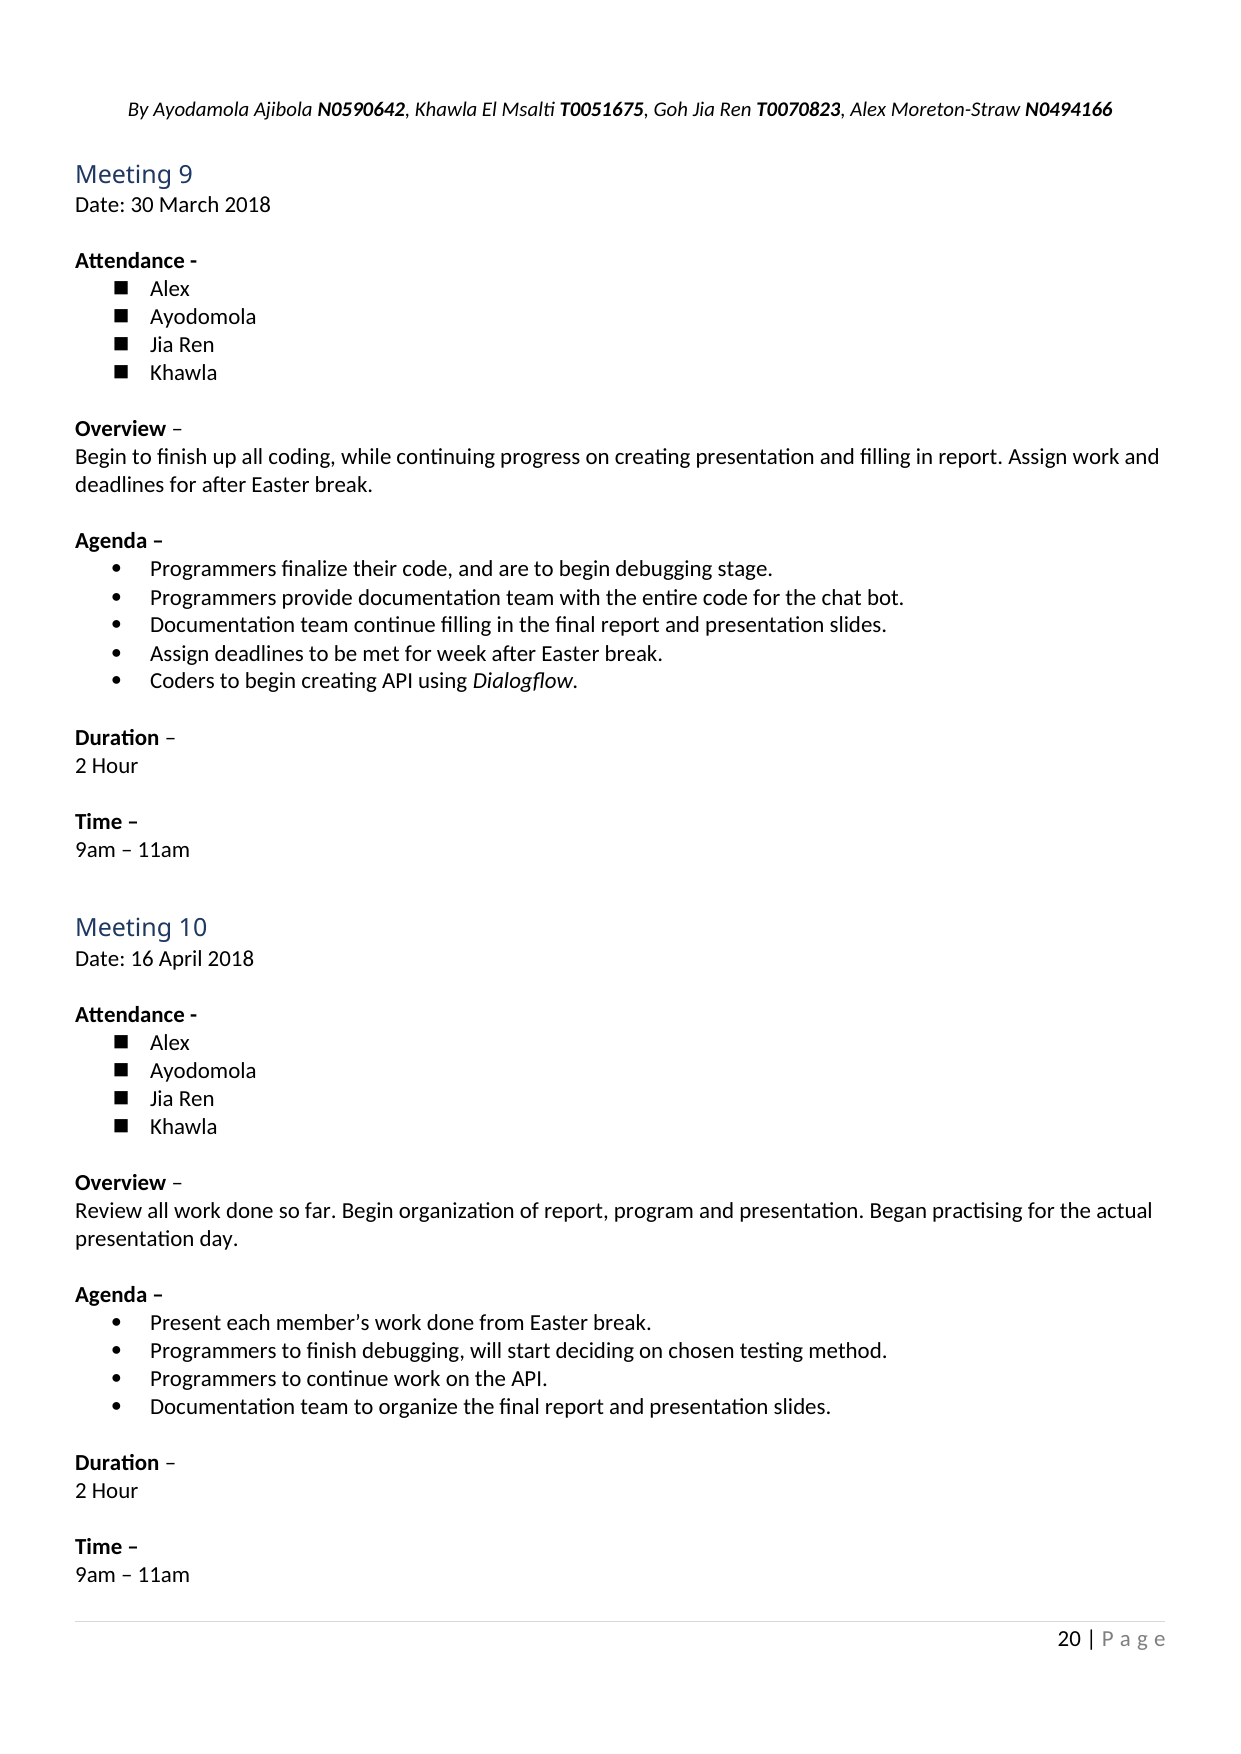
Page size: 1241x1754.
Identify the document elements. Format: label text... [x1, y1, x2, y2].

text Duration – [75, 1448, 1165, 1476]
text 9am – 11am [75, 835, 1165, 863]
list Jia Ren [112, 1084, 1165, 1112]
list Programmers to continue work on the API. [112, 1364, 1165, 1392]
list Present each member’s work done from Easter break. [112, 1308, 1165, 1336]
text 2 Hour [75, 1476, 1165, 1504]
text Agenda – [75, 1280, 1165, 1308]
text Meeting 10 Date: 16 April 2018 [75, 910, 1165, 972]
text Attendance - [75, 246, 1165, 274]
list Coders to begin creating API using Dialogflow. [112, 667, 1165, 695]
list Ayodomola [112, 1056, 1165, 1084]
list Documentation team continue filling in the final report and presentation slides. [112, 611, 1165, 639]
list Khawla [112, 1112, 1165, 1140]
list Alex [112, 1028, 1165, 1056]
text Begin to finish up all coding, while continuing progress on creating presentation and filling in report. Assign work and deadlines for after Easter break. [75, 442, 1165, 498]
text Attendance - [75, 1000, 1165, 1028]
text Overview – [75, 1168, 1165, 1196]
text Agenda – [75, 527, 1165, 554]
list Programmers finalize their code, and are to begin debugging stage. [112, 554, 1165, 583]
list Jia Ren [112, 330, 1165, 358]
list Documentation team to organize the final report and presentation slides. [112, 1392, 1165, 1420]
list Ayodomola [112, 302, 1165, 330]
text Time – [75, 807, 1165, 835]
text Time – [75, 1532, 1165, 1560]
list Khawla [112, 358, 1165, 386]
list Programmers to finish debugging, will start deciding on chosen testing method. [112, 1336, 1165, 1364]
text Duration – [75, 723, 1165, 751]
text 2 Hour [75, 751, 1165, 779]
list Assign deadlines to be met for week after Easter break. [112, 639, 1165, 667]
list Alex [112, 274, 1165, 302]
text Review all work done so far. Begin organization of report, program and presentation. Began practising for the actual presentation day. [75, 1196, 1165, 1252]
text Meeting 9 Date: 30 March 2018 [75, 156, 1165, 218]
text 9am – 11am [75, 1560, 1165, 1588]
list Programmers provide documentation team with the entire code for the chat bot. [112, 583, 1165, 611]
text Overview – [75, 414, 1165, 442]
